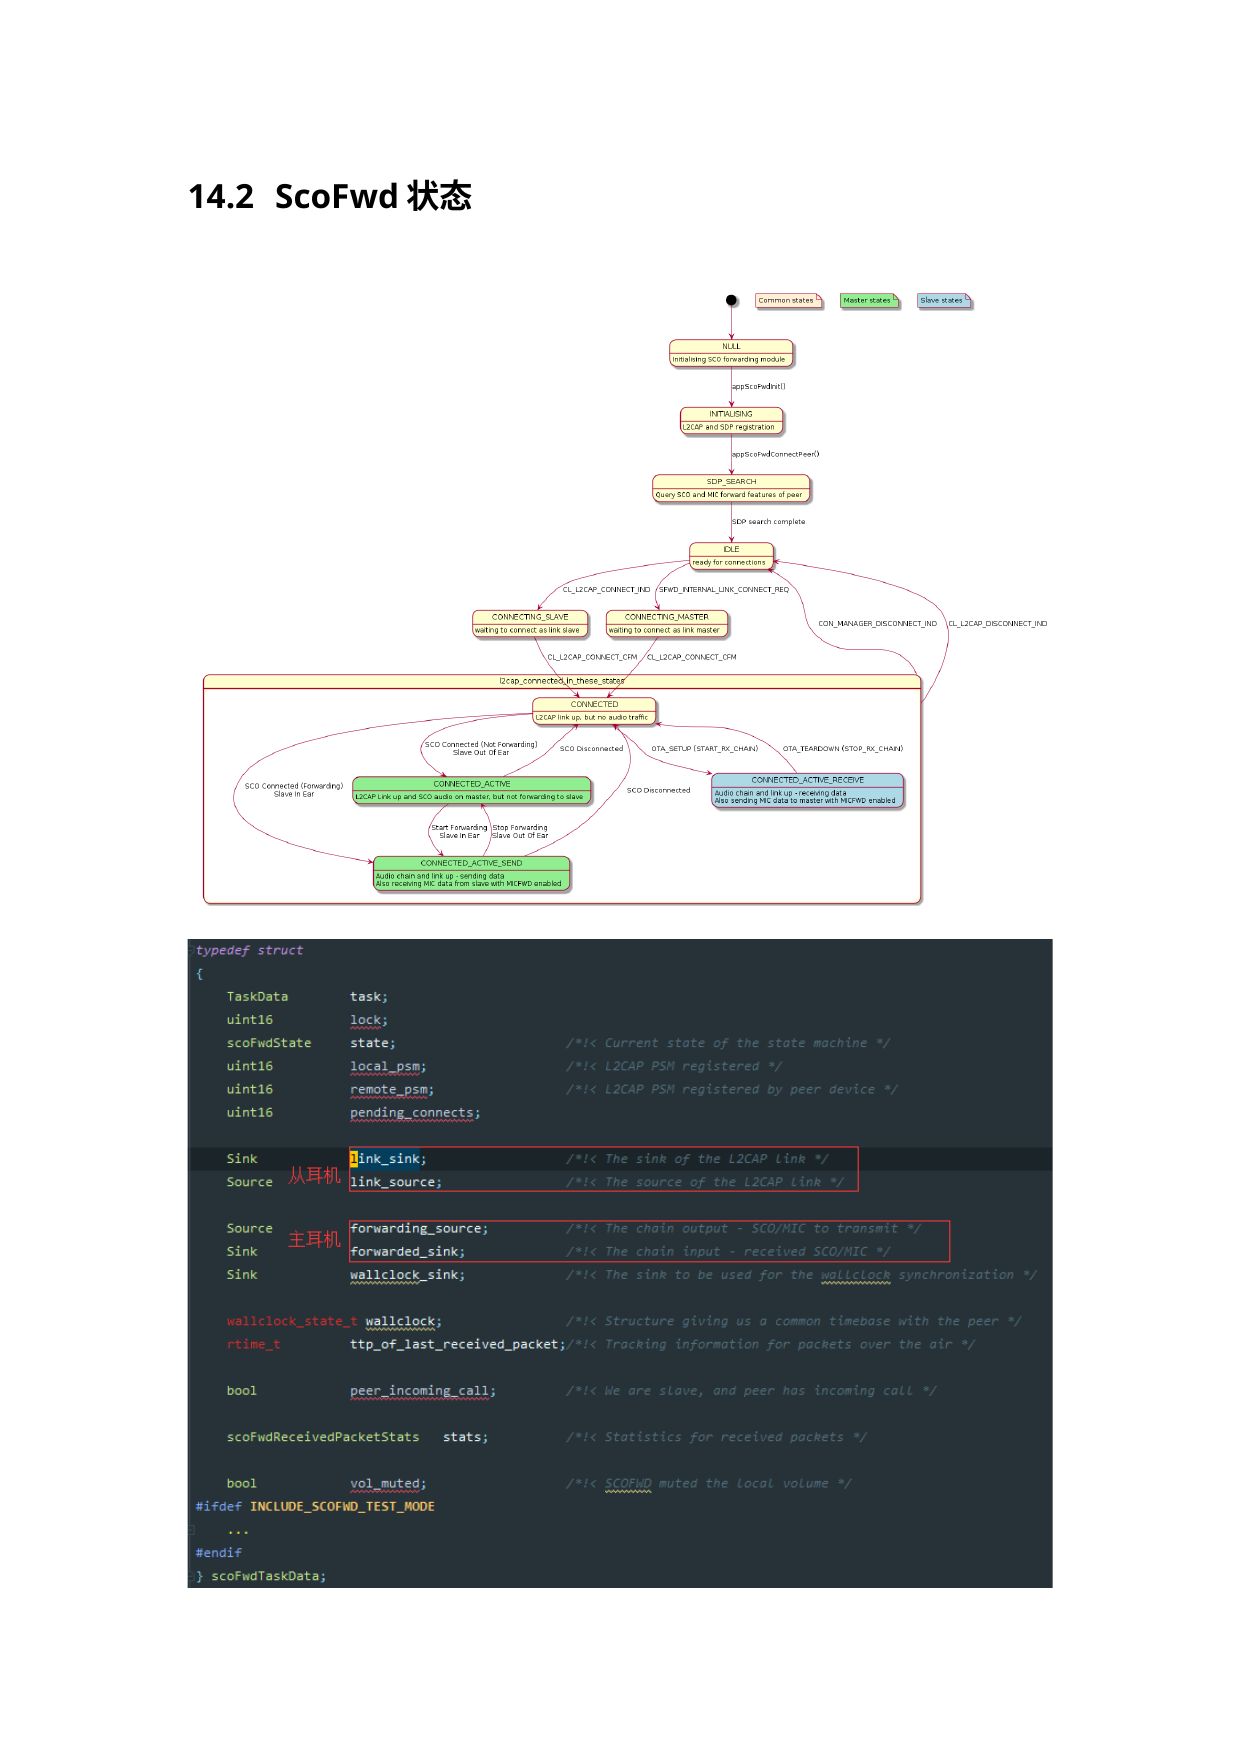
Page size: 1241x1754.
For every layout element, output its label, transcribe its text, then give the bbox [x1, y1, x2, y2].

picture [187, 939, 1053, 1588]
subtitle ScoFwd状态 [187, 162, 1053, 227]
picture [187, 289, 1053, 908]
